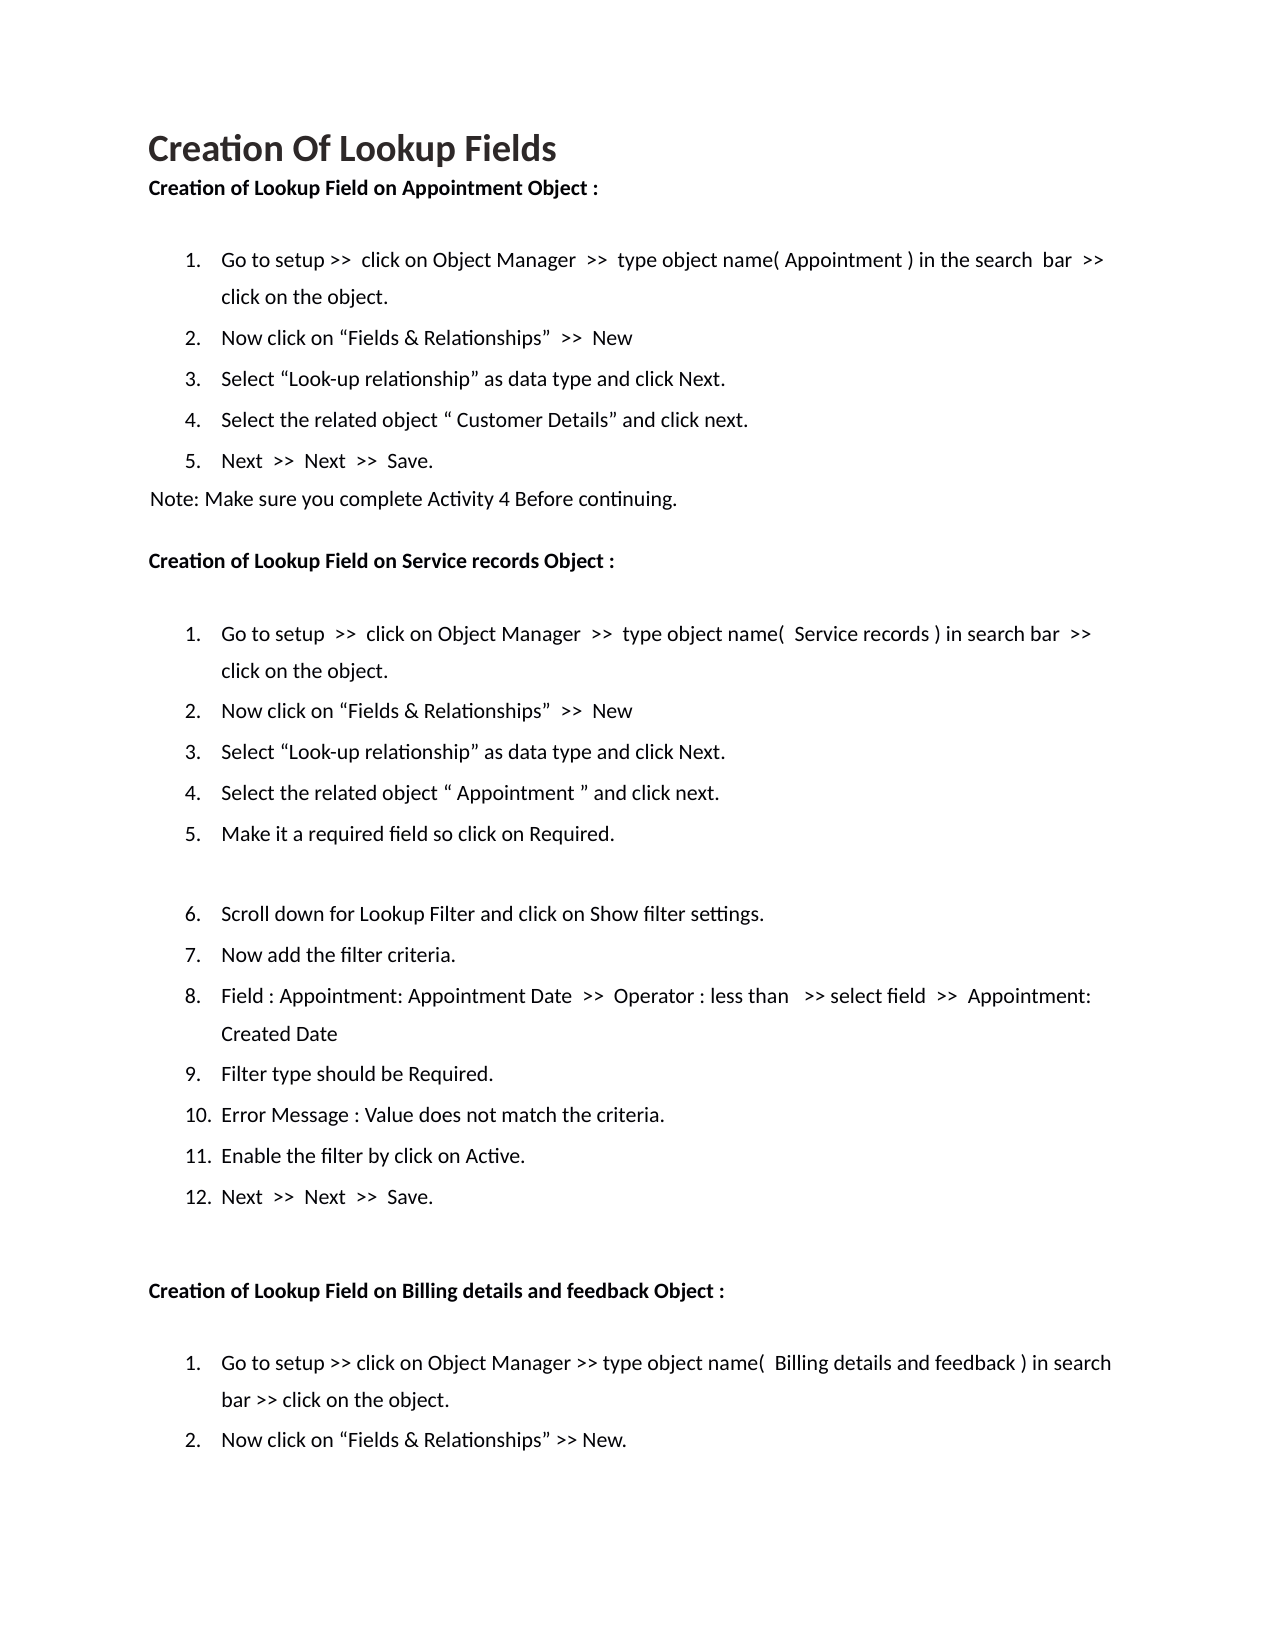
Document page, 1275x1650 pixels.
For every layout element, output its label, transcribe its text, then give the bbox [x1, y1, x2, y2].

text Creation of Lookup Field on Service records Object : [148, 548, 1004, 574]
list Select the related object “ Customer Details” and click next. [184, 406, 1127, 433]
list Next >> Next >> Save. [184, 447, 1127, 474]
list Scroll down for Lookup Filter and click on Show filter settings. [184, 901, 1127, 927]
list Go to setup >> click on Object Manager >> type object name( Service records ) in search bar >> click on the object. [184, 620, 1127, 683]
list Select the related object “ Appointment ” and click next. [184, 779, 1127, 806]
list Go to setup >> click on Object Manager >> type object name( Appointment ) in the search bar >> click on the object. [184, 246, 1127, 310]
list Next >> Next >> Save. [184, 1183, 1127, 1210]
list Select “Look-up relationship” as data type and click Next. [184, 738, 1127, 765]
text Note: Make sure you complete Activity 4 Before continuing. [150, 485, 1127, 512]
list Error Message : Value does not match the criteria. [184, 1101, 1127, 1128]
list Now click on “Fields & Relationships” >> New. [184, 1427, 1127, 1453]
list Now click on “Fields & Relationships” >> New [184, 697, 1127, 724]
text Creation of Lookup Field on Billing details and feedback Object : [148, 1277, 1004, 1303]
list Select “Look-up relationship” as data type and click Next. [184, 365, 1127, 392]
list Make it a required field so click on Required. [184, 821, 1127, 847]
text Creation of Lookup Field on Appointment Object : [148, 174, 1004, 201]
list Now click on “Fields & Relationships” >> New [184, 324, 1127, 351]
list Now add the filter criteria. [184, 942, 1127, 968]
subtitle Creation Of Lookup Fields [148, 123, 663, 171]
list Filter type should be Required. [184, 1060, 1127, 1087]
list Go to setup >> click on Object Manager >> type object name( Billing details and feedback ) in search bar >> click on the object. [184, 1349, 1127, 1413]
list Enable the filter by click on Active. [184, 1142, 1127, 1169]
list Field : Appointment: Appointment Date >> Operator : less than >> select field >> Appointment: Created Date [184, 983, 1127, 1046]
